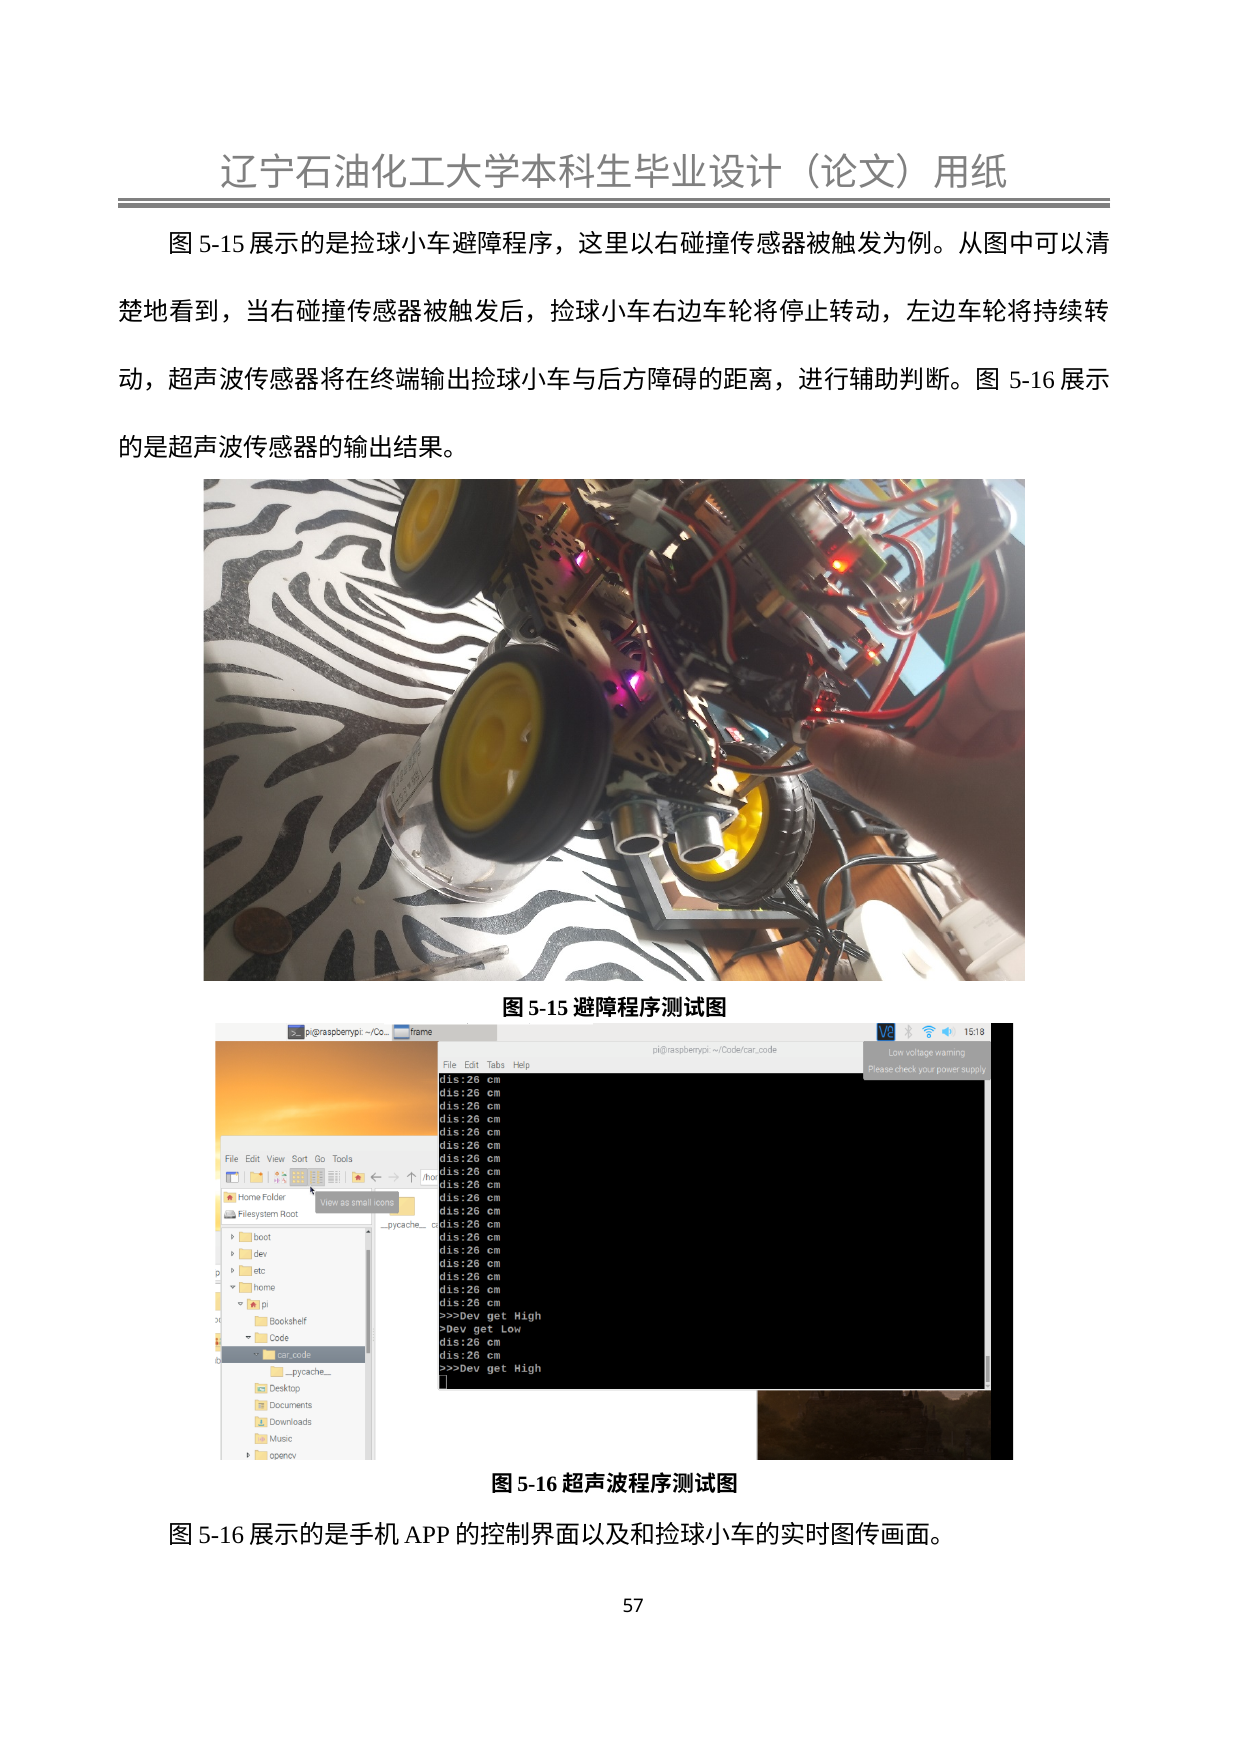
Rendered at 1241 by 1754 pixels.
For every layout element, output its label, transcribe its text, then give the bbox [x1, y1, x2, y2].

text 图5-15展示的是捡球小车避障程序，这里以右碰撞传感器被触发为例。从图中可以清楚地看到，当右碰撞传感器被触发后，捡球小车右边车轮将停止转动，左边车轮将持续转动，超声波传感器将在终端输出捡球小车与后方障碍的距离，进行辅助判断。图5-16展示的是超声波传感器的输出结果。 [118, 208, 1110, 480]
picture [215, 1023, 1014, 1460]
text 图5-15 避障程序测试图 [118, 989, 1110, 1023]
text 图5-16展示的是手机APP的控制界面以及和捡球小车的实时图传画面。 [118, 1498, 1110, 1566]
text 图5-16 超声波程序测试图 [118, 1464, 1110, 1498]
picture [203, 479, 1025, 981]
